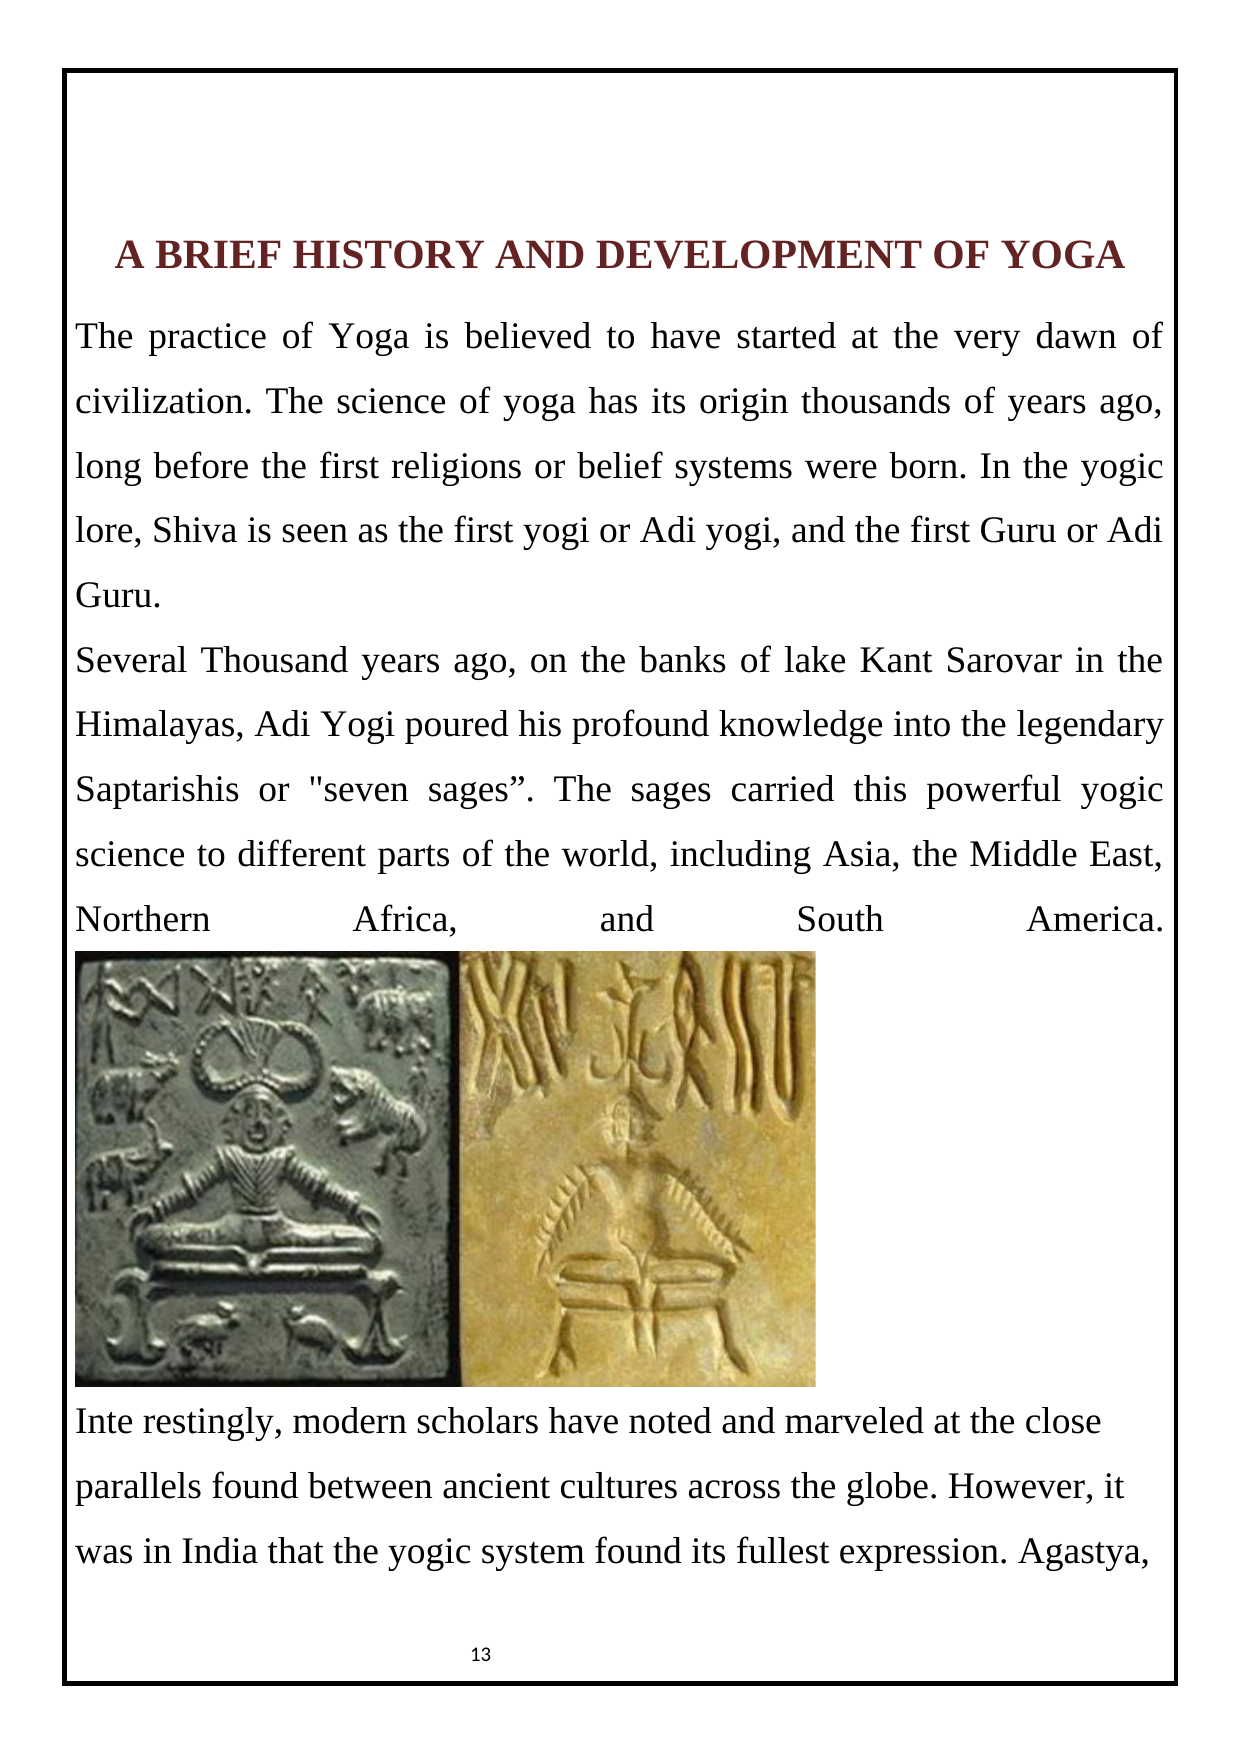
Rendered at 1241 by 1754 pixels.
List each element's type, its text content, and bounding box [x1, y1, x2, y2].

text The practice of Yoga is believed to have started at the very dawn of civilization. The science of yoga has its origin thousands of years ago, long before the first religions or belief systems were born. In the yogic lore, Shiva is seen as the first yogi or Adi yogi, and the first Guru or Adi Guru. [75, 314, 1165, 616]
text Several Thousand years ago, on the banks of lake Kant Sarovar in the Himalayas, Adi Yogi poured his profound knowledge into the legendary Saptarishis or "seven sages”. The sages carried this powerful yogic science to different parts of the world, including Asia, the Middle East, Northern Africa, and South America. [75, 637, 1165, 1386]
text A BRIEF HISTORY AND DEVELOPMENT OF YOGA [75, 229, 1165, 277]
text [75, 1399, 1165, 1571]
